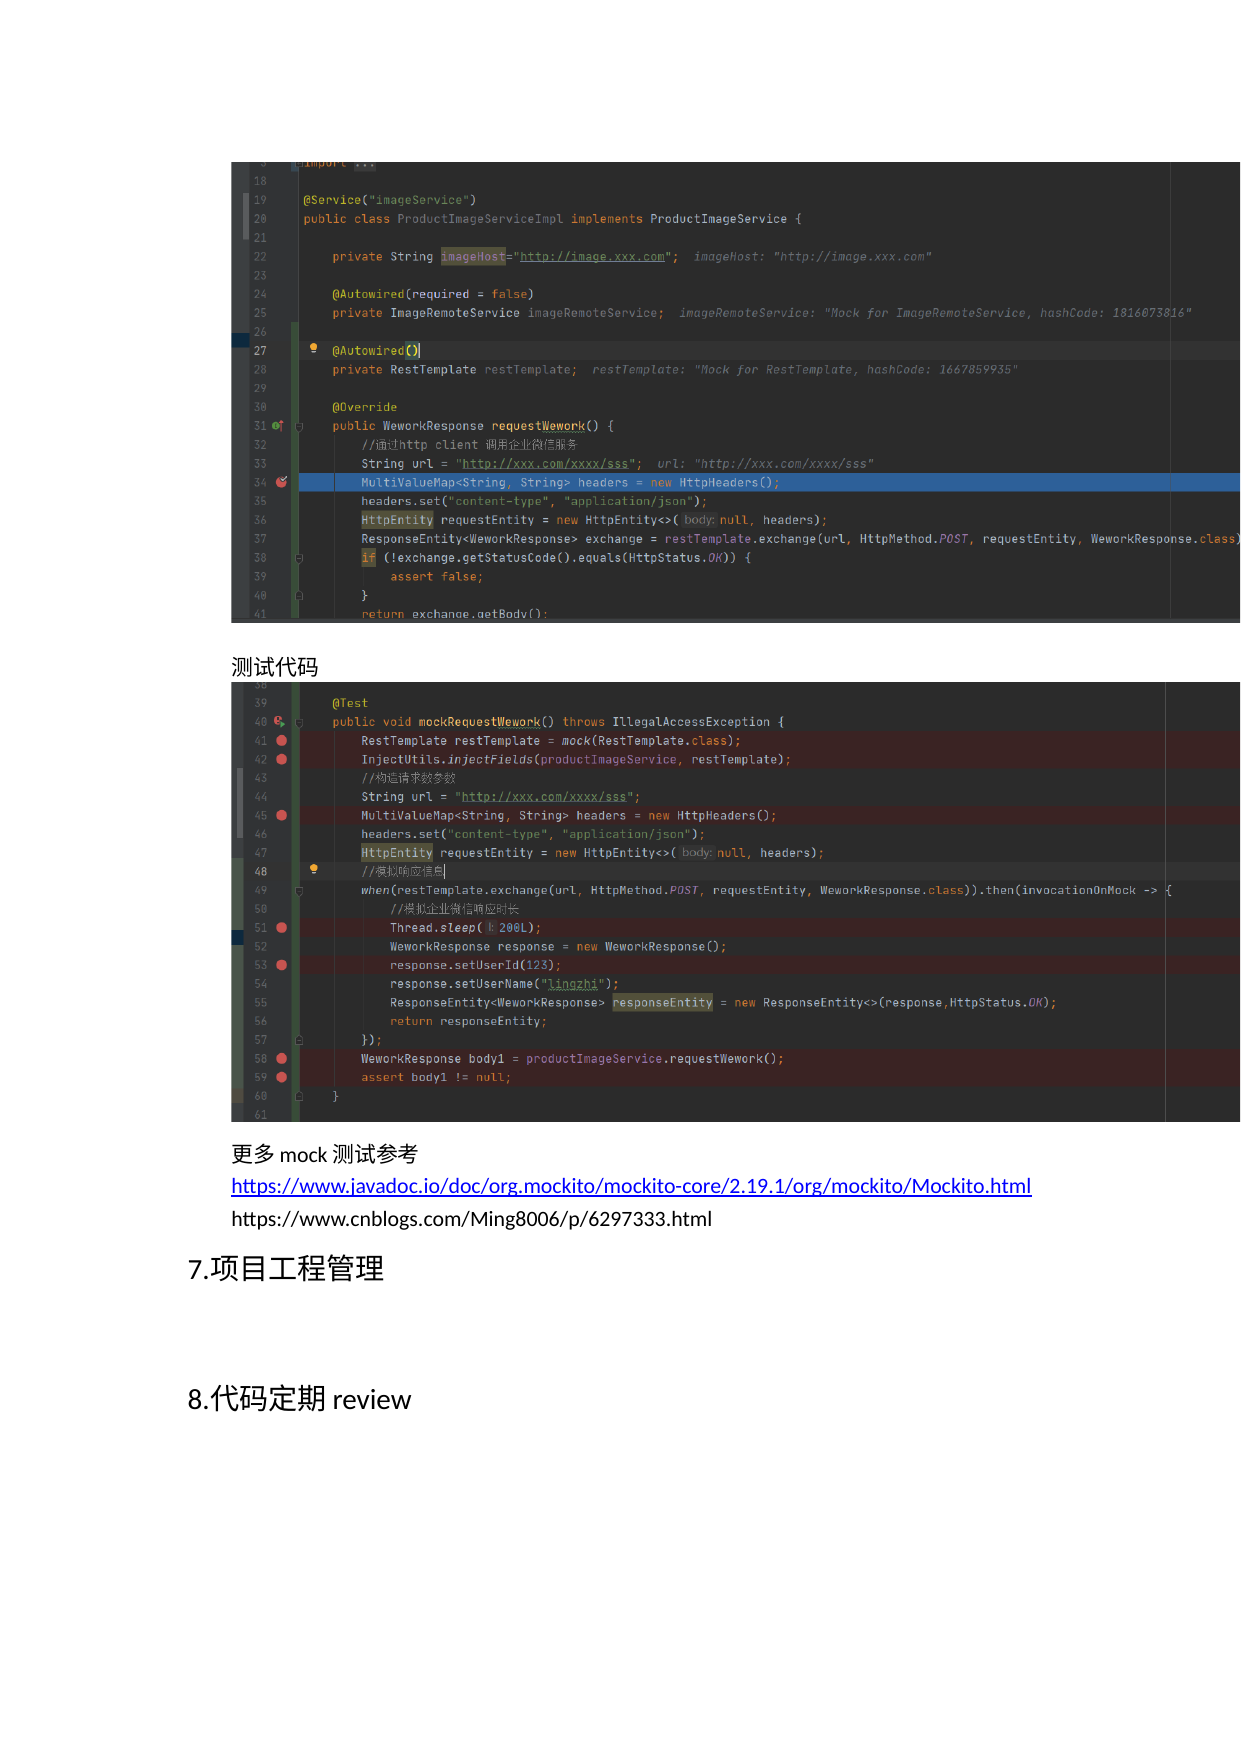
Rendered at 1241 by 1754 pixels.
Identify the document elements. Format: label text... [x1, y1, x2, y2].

list 代码定期review [187, 1364, 1053, 1429]
list 项目工程管理 [187, 1234, 1053, 1299]
picture [231, 162, 1241, 623]
text https://www.cnblogs.com/Ming8006/p/6297333.html [187, 1202, 1053, 1234]
text 测试代码 [187, 649, 1053, 682]
text 更多mock测试参考 [187, 1137, 1053, 1169]
picture [231, 682, 1241, 1122]
text https://www.javadoc.io/doc/org.mockito/mockito-core/2.19.1/org/mockito/Mockito.html [187, 1169, 1053, 1202]
